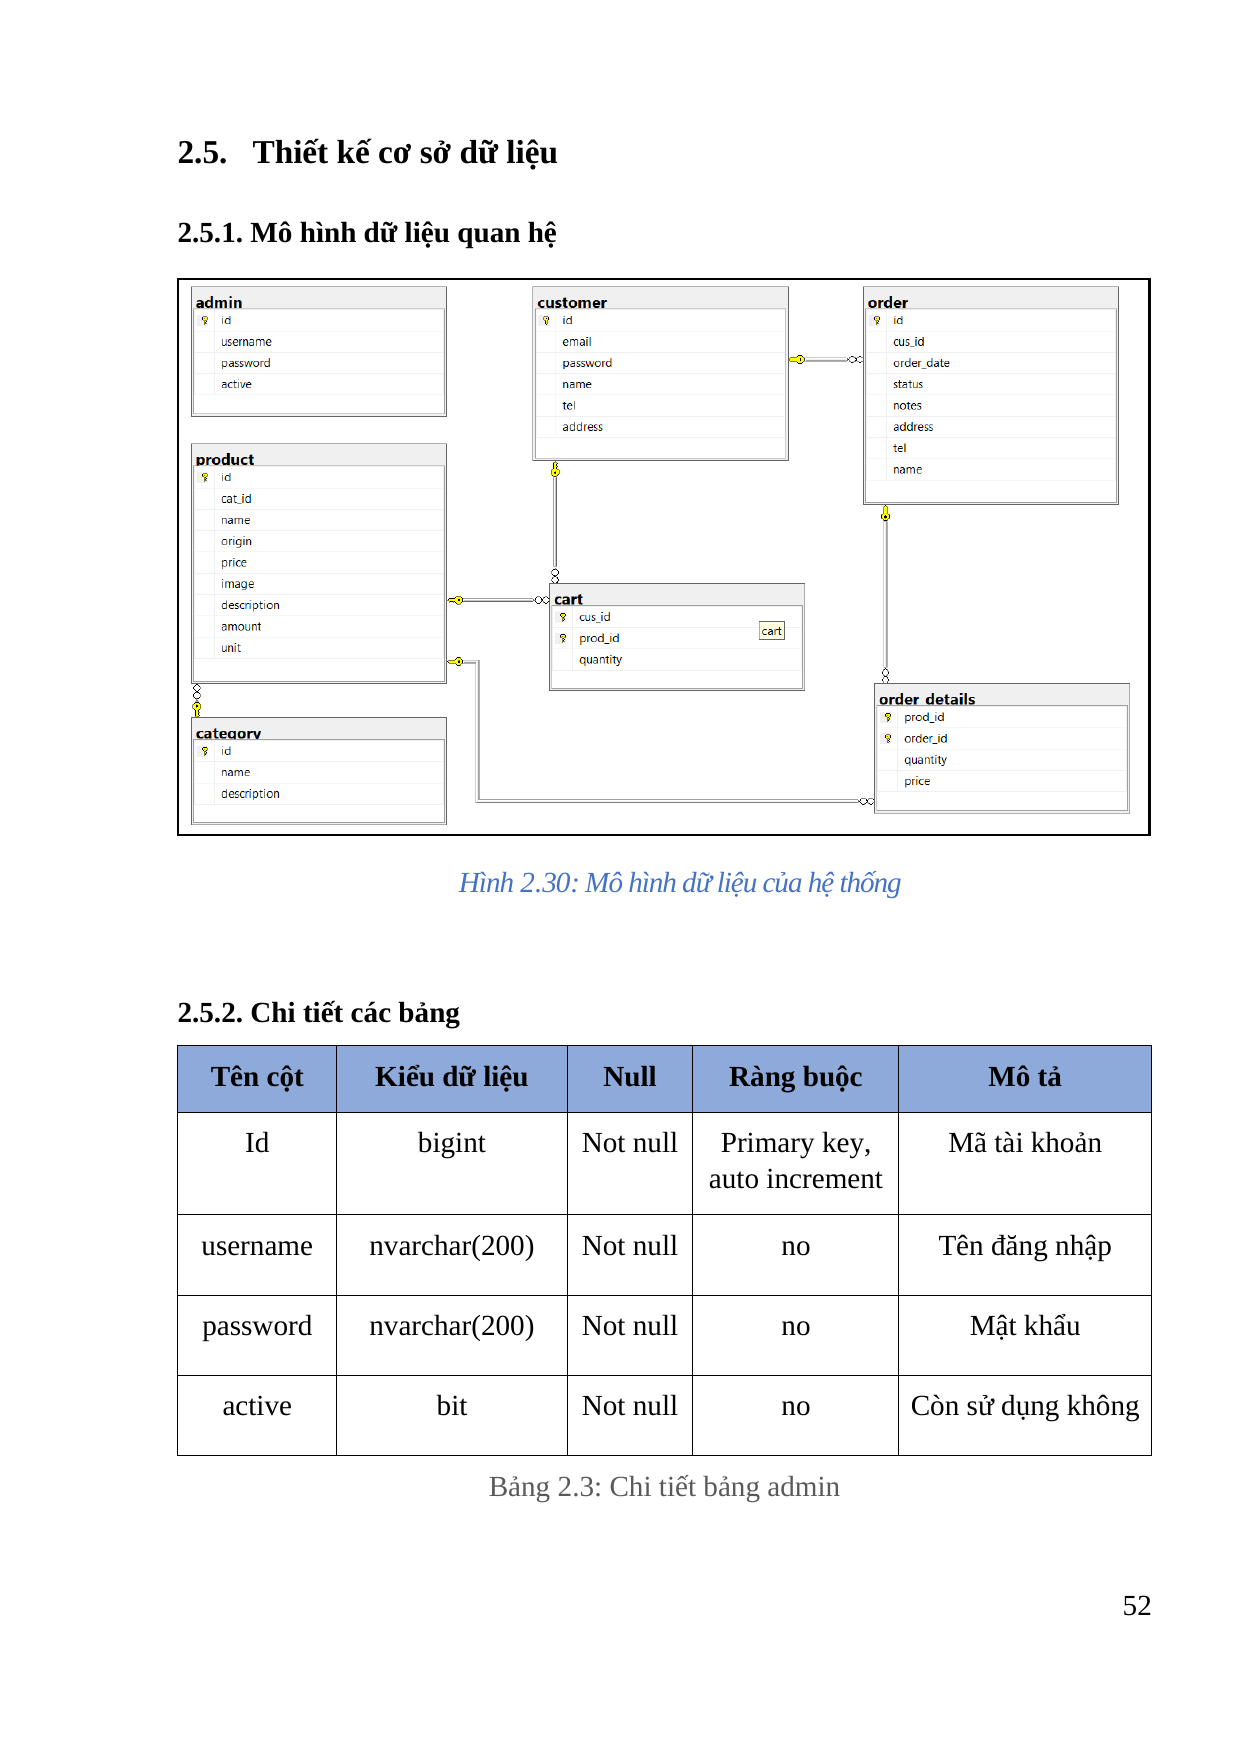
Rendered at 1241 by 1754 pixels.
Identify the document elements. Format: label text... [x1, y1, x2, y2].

table_cell Primary key, auto increment [693, 1113, 898, 1214]
table_header Null [568, 1046, 692, 1112]
table_cell no [693, 1296, 898, 1375]
table_cell Tên đăng nhập [899, 1215, 1151, 1294]
table_cell nvarchar(200) [337, 1296, 567, 1375]
table_cell password [178, 1296, 336, 1375]
table_cell bit [337, 1376, 567, 1455]
table_cell Mã tài khoản [899, 1113, 1151, 1214]
table_cell Not null [568, 1113, 692, 1214]
table_cell Id [178, 1113, 336, 1214]
table_cell no [693, 1376, 898, 1455]
table_cell active [178, 1376, 336, 1455]
table_cell nvarchar(200) [337, 1215, 567, 1294]
subtitle Thiết kế cơ sở dữ liệu [177, 132, 1152, 171]
table_cell bigint [337, 1113, 567, 1214]
table_cell Mật khẩu [899, 1296, 1151, 1375]
table_header Mô tả [899, 1046, 1151, 1112]
table_cell Còn sử dụng không [899, 1376, 1151, 1455]
table_header Tên cột [178, 1046, 336, 1112]
table_cell Not null [568, 1296, 692, 1375]
picture [179, 280, 1148, 834]
table_cell Not null [568, 1215, 692, 1294]
table_cell no [693, 1215, 898, 1294]
subtitle Chi tiết các bảng [177, 995, 1152, 1028]
table_cell username [178, 1215, 336, 1294]
table_header Kiểu dữ liệu [337, 1046, 567, 1112]
subtitle Mô hình dữ liệu quan hệ [177, 215, 1152, 248]
table_cell Not null [568, 1376, 692, 1455]
table_header Ràng buộc [693, 1046, 898, 1112]
